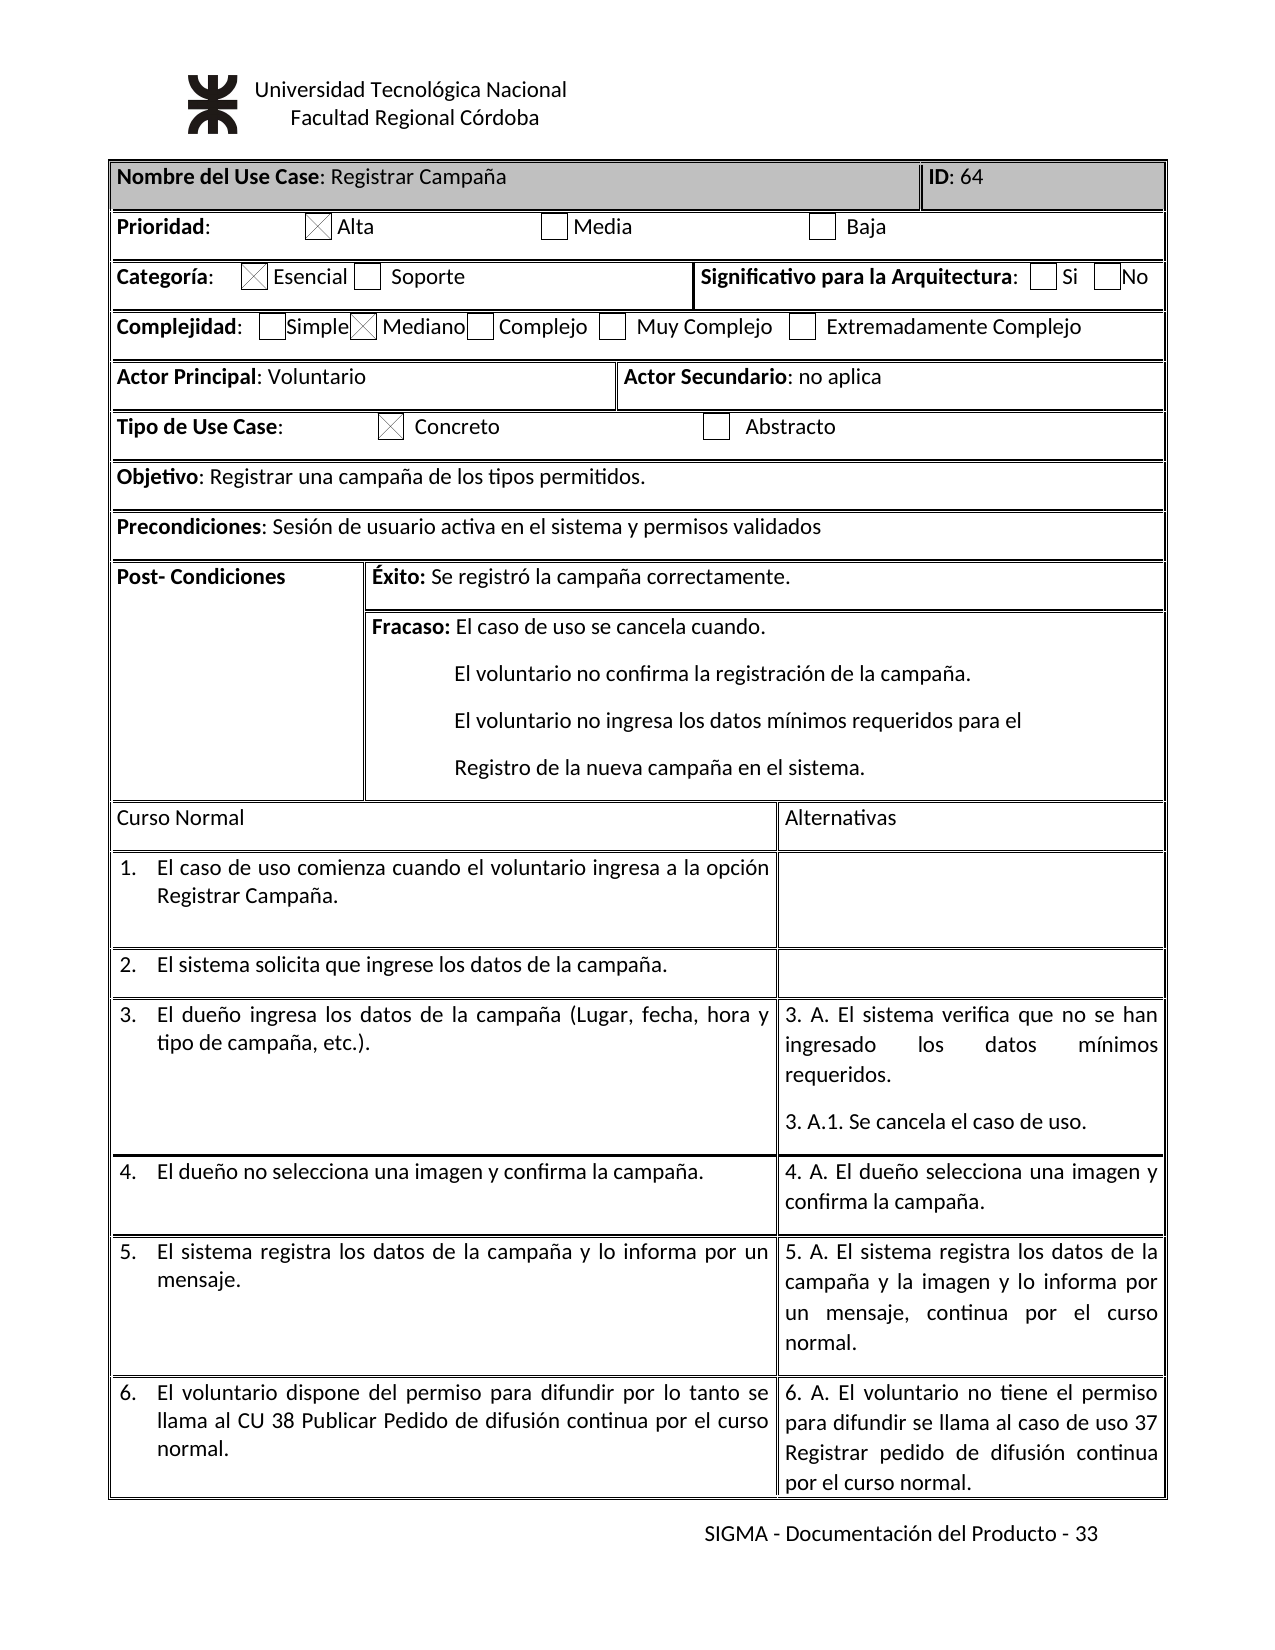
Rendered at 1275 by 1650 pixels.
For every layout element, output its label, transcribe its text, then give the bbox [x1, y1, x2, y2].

table_cell Precondiciones: Sesión de usuario activa en el sistema y permisos validados [111, 509, 1165, 559]
table_cell Prioridad: Alta Media Baja [111, 209, 1165, 259]
table_cell Actor Principal: Voluntario [111, 359, 615, 409]
table_cell Alternativas [778, 800, 1166, 850]
table_cell 6. A. El voluntario no tiene el permiso para difundir se llama al caso de uso 37 Registrar pedido de difusión continua por el curso normal. [778, 1375, 1166, 1497]
table_cell Curso Normal [109, 800, 777, 850]
table_cell Significativo para la Arquitectura: Si No [695, 259, 1165, 309]
table_cell 4. A. El dueño selecciona una imagen y confirma la campaña. [779, 1154, 1164, 1234]
table_cell Éxito: Se registró la campaña correctamente. [366, 559, 1165, 609]
table_cell Tipo de Use Case: Concreto Abstracto [111, 409, 1165, 459]
table_cell Fracaso: El caso de uso se cancela cuando. El voluntario no confirma la registración de la campaña. El voluntario no ingresa los datos mínimos requeridos para el Registro de la nueva campaña en el sistema. [366, 609, 1165, 800]
table_cell Post- Condiciones [111, 559, 363, 800]
table_cell [778, 947, 1166, 997]
table_cell El caso de uso comienza cuando el voluntario ingresa a la opción Registrar Campaña. [109, 850, 777, 947]
table_cell El sistema solicita que ingrese los datos de la campaña. [109, 947, 777, 997]
table_cell Objetivo: Registrar una campaña de los tipos permitidos. [111, 459, 1165, 509]
table_cell Nombre del Use Case: Registrar Campaña [111, 161, 921, 209]
table_cell 3. A. El sistema verifica que no se han ingresado los datos mínimos requeridos. 3. A.1. Se cancela el caso de uso. [778, 997, 1166, 1154]
table_cell El sistema registra los datos de la campaña y lo informa por un mensaje. [111, 1234, 776, 1375]
table_cell Actor Secundario: no aplica [618, 359, 1165, 409]
table_cell El dueño no selecciona una imagen y confirma la campaña. [111, 1154, 776, 1234]
table_cell El dueño ingresa los datos de la campaña (Lugar, fecha, hora y tipo de campaña, etc.). [109, 997, 777, 1154]
table_cell 5. A. El sistema registra los datos de la campaña y la imagen y lo informa por un mensaje, continua por el curso normal. [779, 1234, 1165, 1375]
table_cell ID: 64 [921, 163, 1164, 209]
table_cell El voluntario dispone del permiso para difundir por lo tanto se llama al CU 38 Publicar Pedido de difusión continua por el curso normal. [109, 1375, 777, 1497]
table_cell Categoría: Esencial Soporte [111, 259, 692, 309]
table_cell Complejidad: Simple Mediano Complejo Muy Complejo Extremadamente Complejo [111, 309, 1165, 359]
picture [188, 75, 238, 134]
table_cell [778, 850, 1166, 947]
